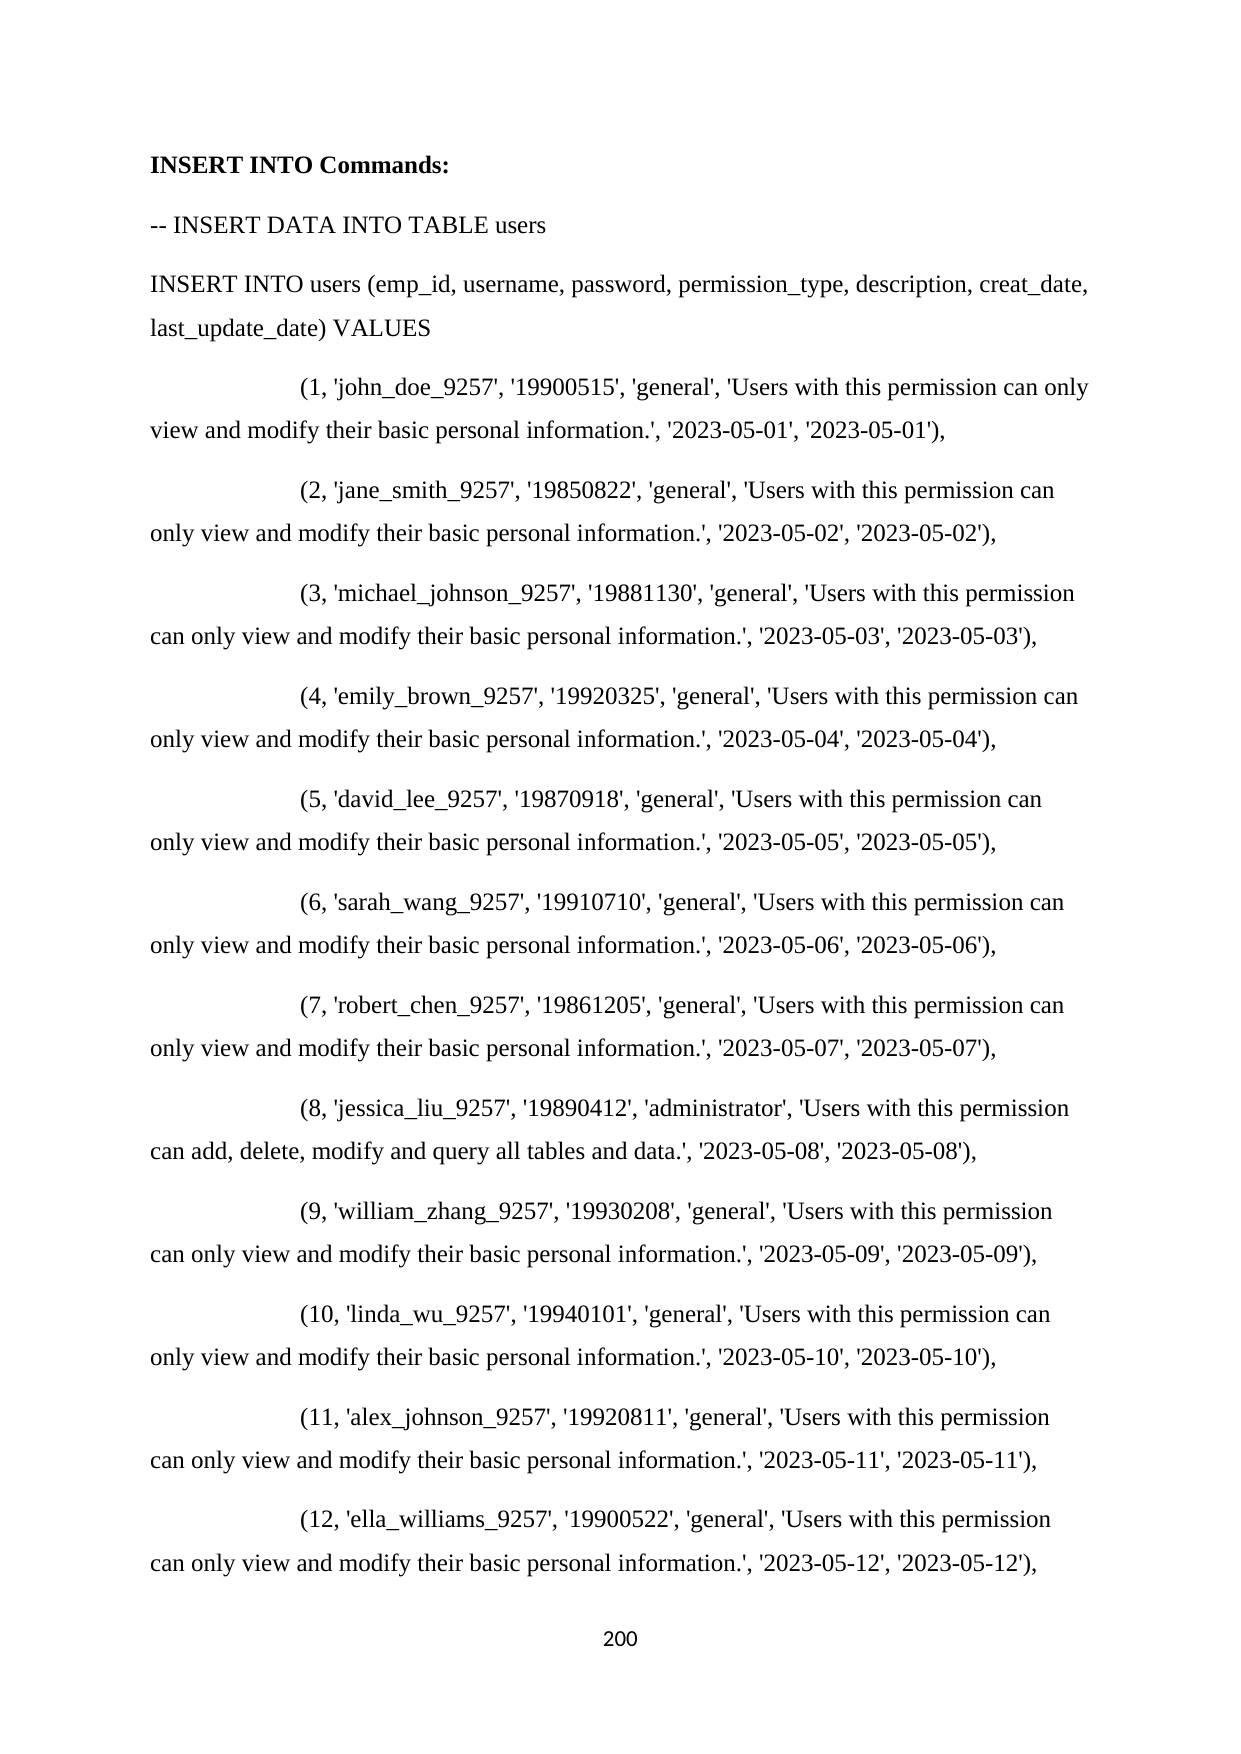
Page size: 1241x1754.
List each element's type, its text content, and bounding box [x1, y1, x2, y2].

text (6, 'sarah_wang_9257', '19910710', 'general', 'Users with this permission can only view and modify their basic personal information.', '2023-05-06', '2023-05-06'), [150, 887, 1090, 959]
text -- INSERT DATA INTO TABLE users [150, 210, 1090, 238]
text (8, 'jessica_liu_9257', '19890412', 'administrator', 'Users with this permission can add, delete, modify and query all tables and data.', '2023-05-08', '2023-05-08'), [150, 1093, 1090, 1165]
text (12, 'ella_williams_9257', '19900522', 'general', 'Users with this permission can only view and modify their basic personal information.', '2023-05-12', '2023-05-12'), [150, 1504, 1090, 1576]
text (10, 'linda_wu_9257', '19940101', 'general', 'Users with this permission can only view and modify their basic personal information.', '2023-05-10', '2023-05-10'), [150, 1299, 1090, 1371]
text INSERT INTO users (emp_id, username, password, permission_type, description, creat_date, last_update_date) VALUES [150, 269, 1090, 341]
text (11, 'alex_johnson_9257', '19920811', 'general', 'Users with this permission can only view and modify their basic personal information.', '2023-05-11', '2023-05-11'), [150, 1402, 1090, 1473]
text (3, 'michael_johnson_9257', '19881130', 'general', 'Users with this permission can only view and modify their basic personal information.', '2023-05-03', '2023-05-03'), [150, 578, 1090, 650]
text (4, 'emily_brown_9257', '19920325', 'general', 'Users with this permission can only view and modify their basic personal information.', '2023-05-04', '2023-05-04'), [150, 681, 1090, 753]
text (1, 'john_doe_9257', '19900515', 'general', 'Users with this permission can only view and modify their basic personal information.', '2023-05-01', '2023-05-01'), [150, 372, 1090, 444]
text (2, 'jane_smith_9257', '19850822', 'general', 'Users with this permission can only view and modify their basic personal information.', '2023-05-02', '2023-05-02'), [150, 475, 1090, 547]
text (7, 'robert_chen_9257', '19861205', 'general', 'Users with this permission can only view and modify their basic personal information.', '2023-05-07', '2023-05-07'), [150, 990, 1090, 1062]
text (9, 'william_zhang_9257', '19930208', 'general', 'Users with this permission can only view and modify their basic personal information.', '2023-05-09', '2023-05-09'), [150, 1196, 1090, 1268]
text (5, 'david_lee_9257', '19870918', 'general', 'Users with this permission can only view and modify their basic personal information.', '2023-05-05', '2023-05-05'), [150, 784, 1090, 856]
text INSERT INTO Commands: [150, 150, 1090, 179]
